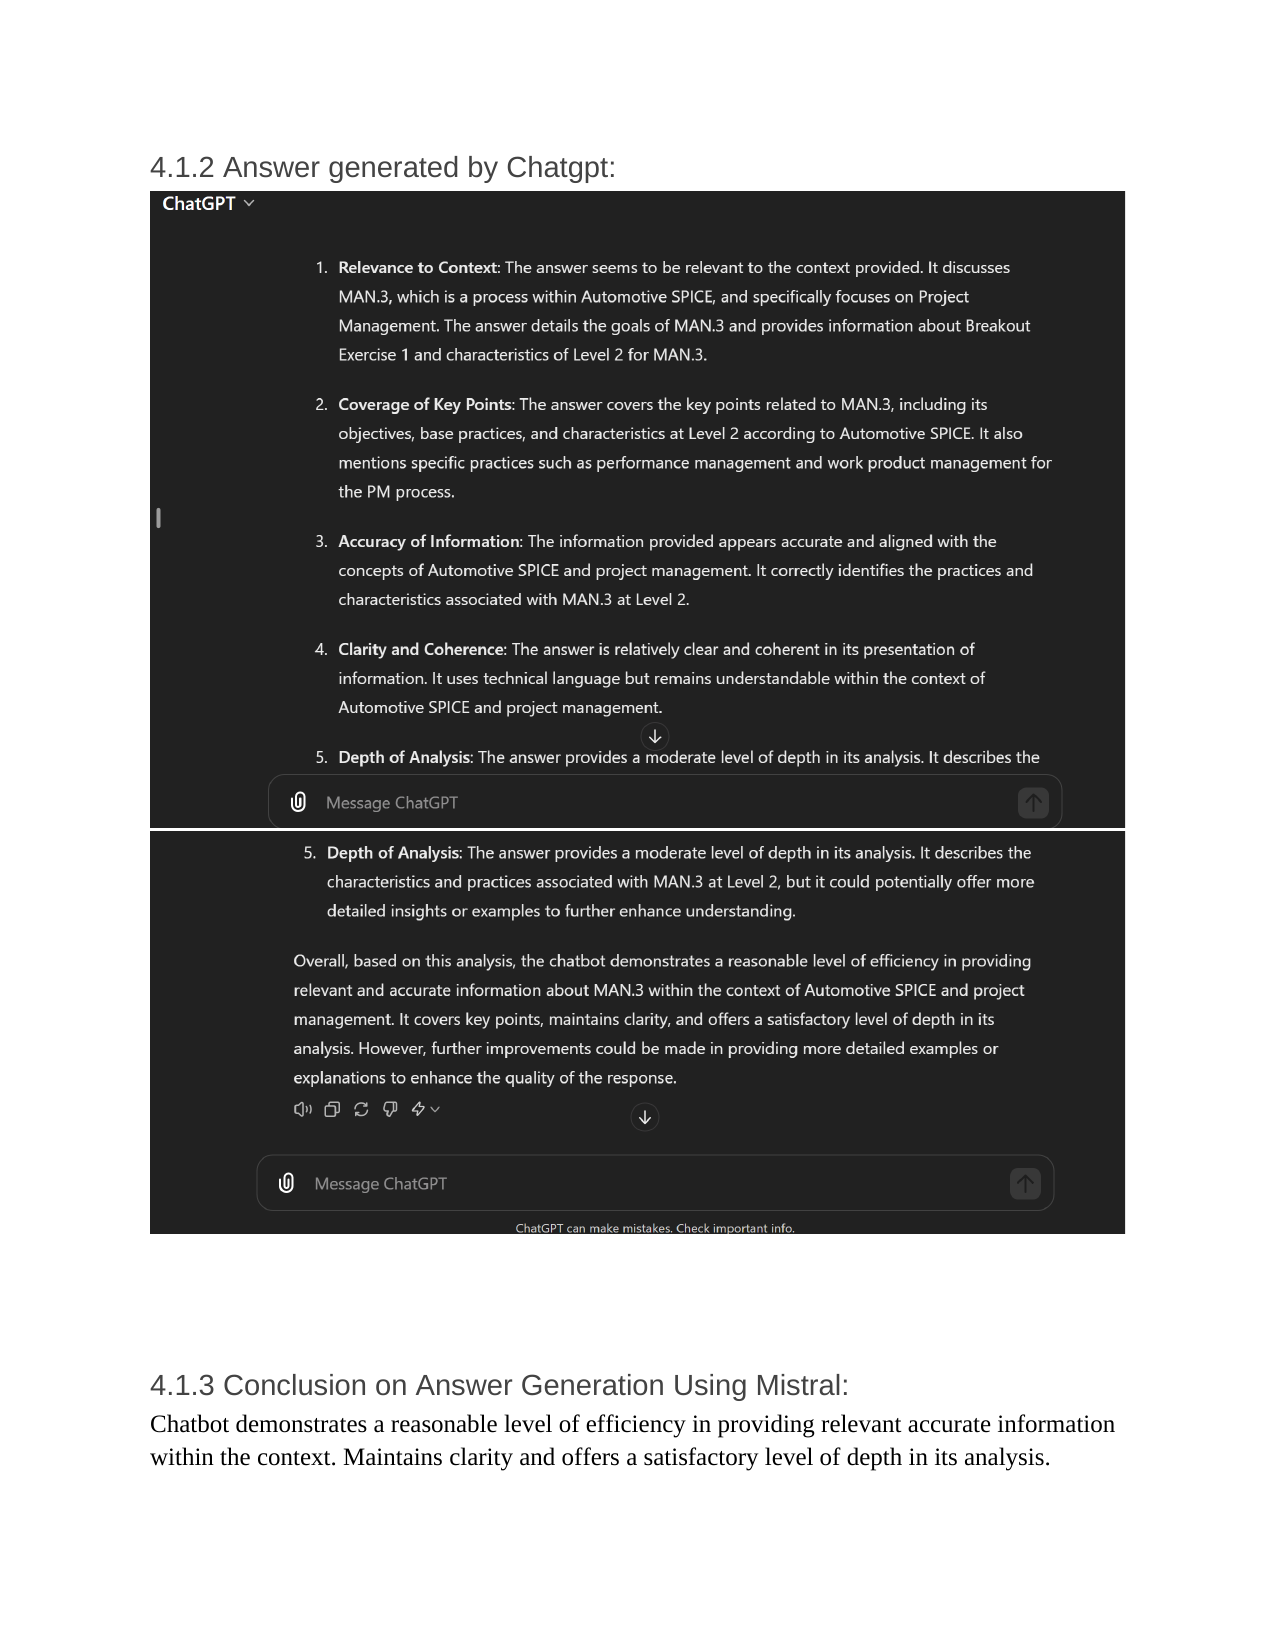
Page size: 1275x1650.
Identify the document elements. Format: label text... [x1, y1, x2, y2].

subtitle 4.1.2 Answer generated by Chatgpt: [150, 150, 1125, 183]
picture [150, 831, 1125, 1234]
subtitle 4.1.3 Conclusion on Answer Generation Using Mistral: [150, 1367, 1125, 1401]
picture [150, 191, 1125, 828]
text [150, 1409, 1125, 1471]
